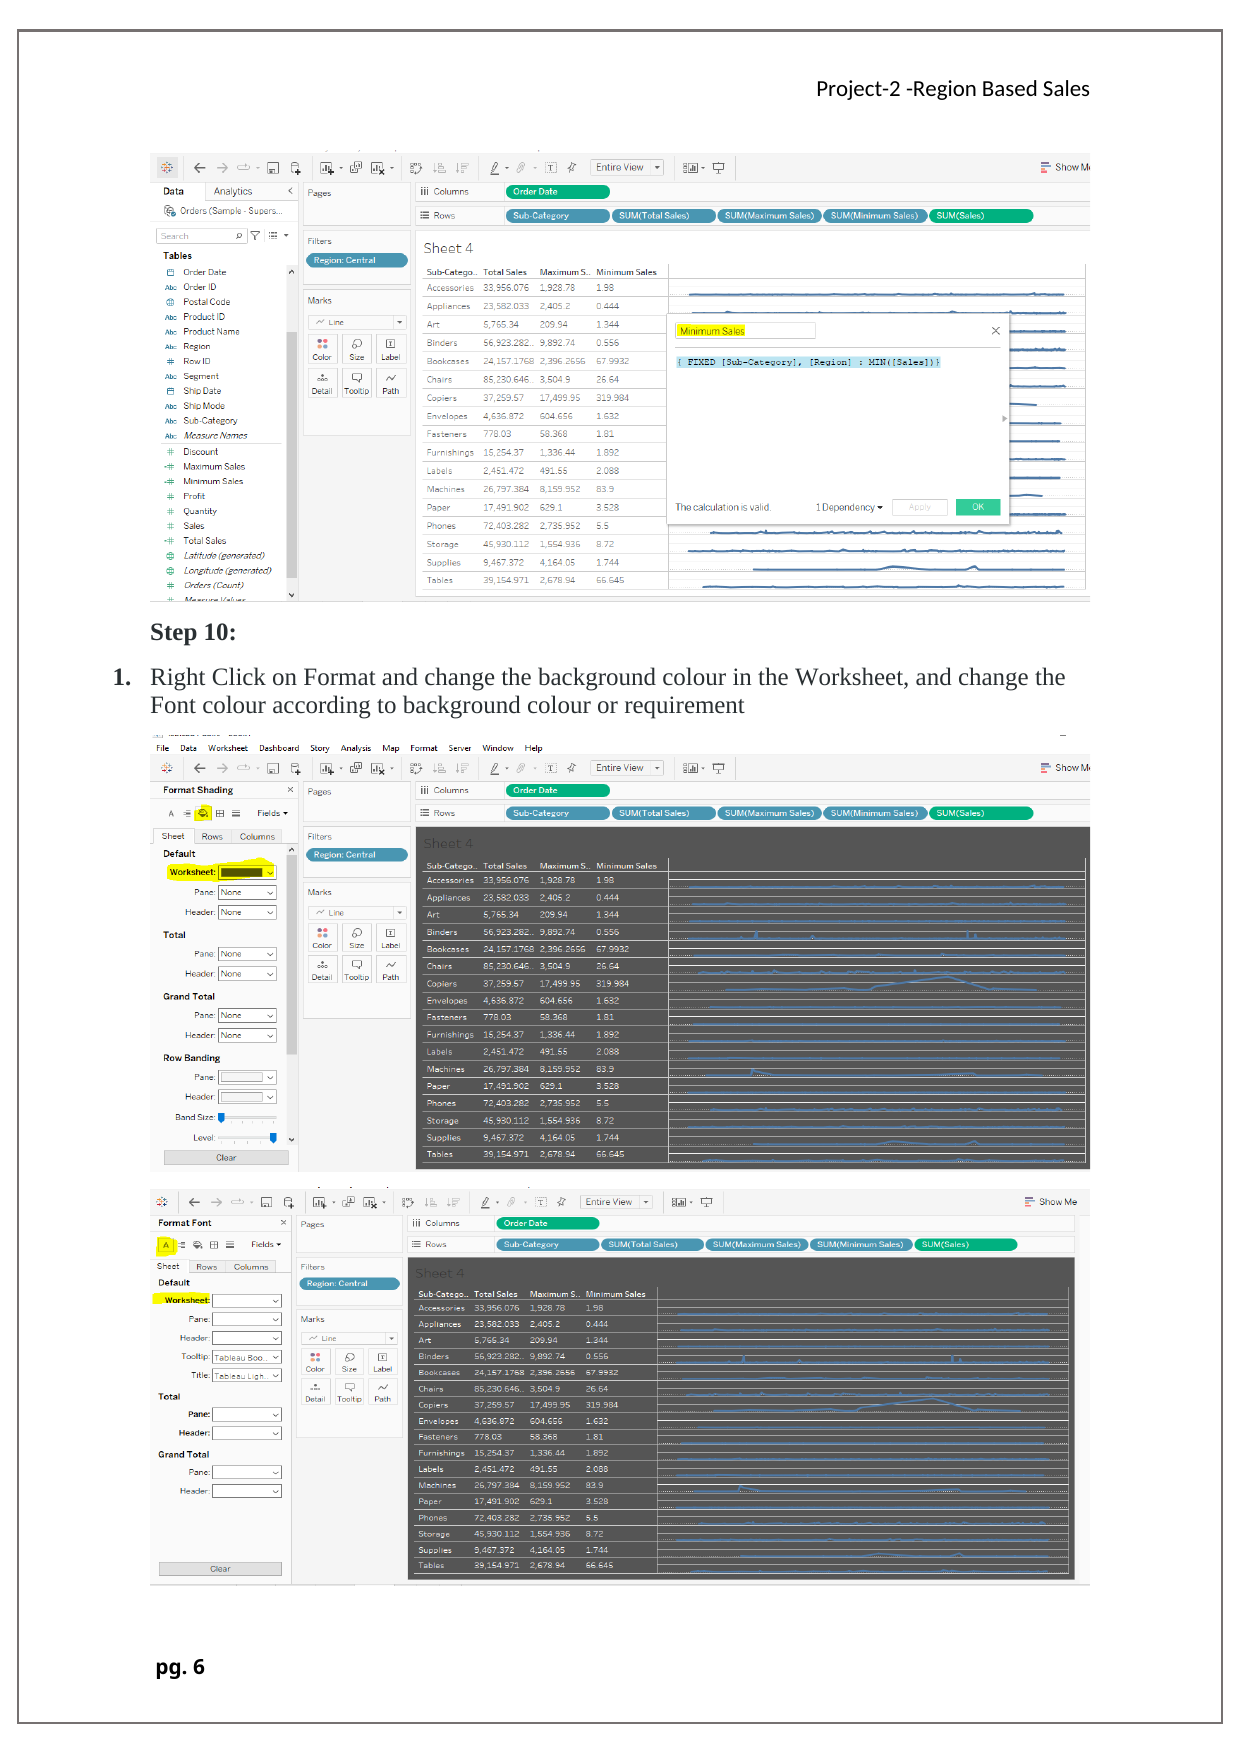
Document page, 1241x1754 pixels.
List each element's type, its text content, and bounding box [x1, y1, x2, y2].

picture [150, 150, 1091, 602]
text Step 10: [150, 617, 1090, 646]
list Right Click on Format and change the background colour in the Worksheet, and change the Font colour according to background colour or requirement [745, 662, 1090, 719]
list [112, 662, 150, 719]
picture [150, 735, 1091, 1172]
picture [150, 1187, 1090, 1586]
